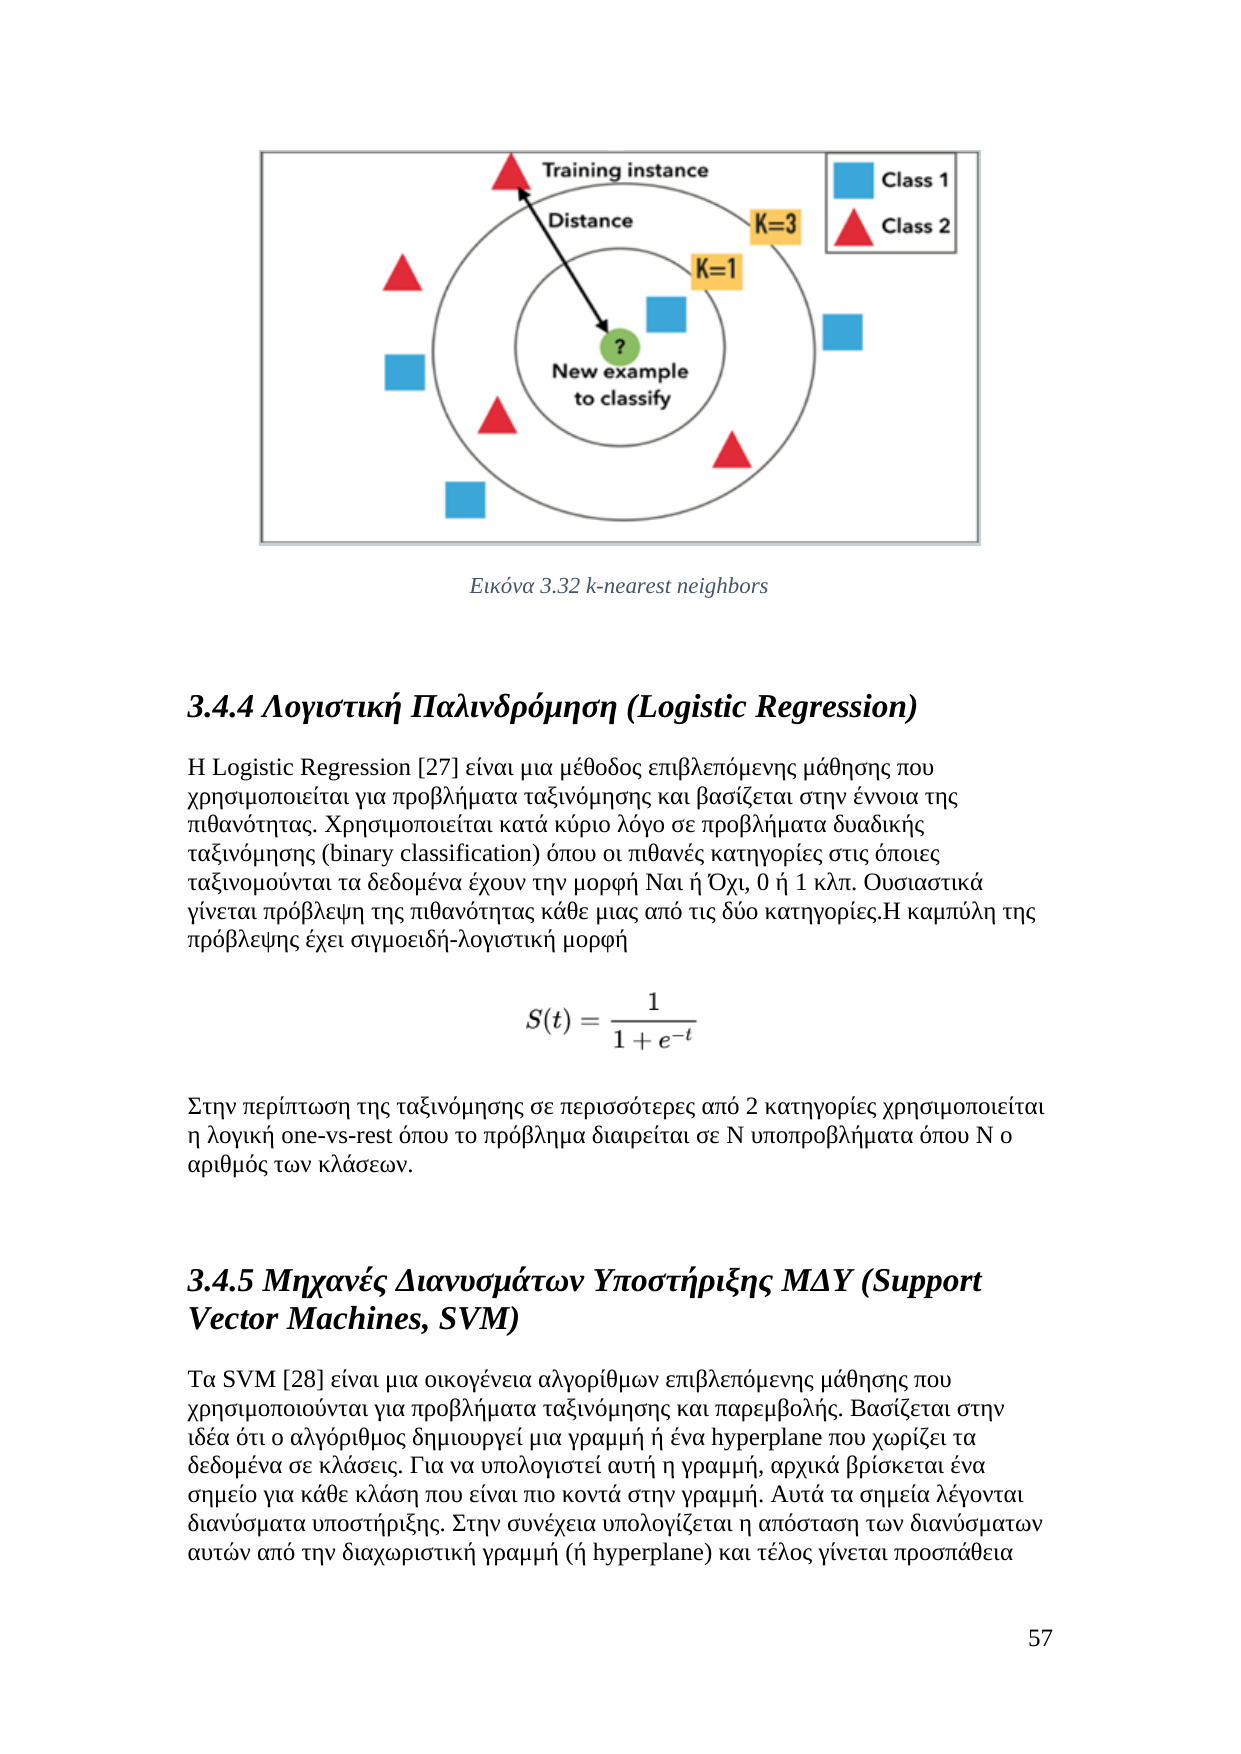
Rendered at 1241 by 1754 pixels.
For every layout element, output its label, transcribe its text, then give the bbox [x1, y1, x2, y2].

text Στην περίπτωση της ταξινόμησης σε περισσότερες από 2 κατηγορίες χρησιμοποιείται η λογική one-vs-rest όπου το πρόβλημα διαιρείται σε N υποπροβλήματα όπου Ν ο αριθμός των κλάσεων. [187, 1091, 1053, 1177]
picture [515, 980, 725, 1064]
subtitle 3.4.5 Μηχανές Διανυσμάτων Υποστήριξης ΜΔΥ (Support Vector Machines, SVM) [187, 1260, 1053, 1337]
text Η Logistic Regression είναι μια μέθοδος επιβλεπόμενης μάθησης που χρησιμοποιείται για προβλήματα ταξινόμησης και βασίζεται στην έννοια της πιθανότητας. Χρησιμοποιείται κατά κύριο λόγο σε προβλήματα δυαδικής ταξινόμησης (binary classification) όπου οι πιθανές κατηγορίες στις όποιες ταξινομούνται τα δεδομένα έχουν την μορφή Ναι ή Όχι, 0 ή 1 κλπ. Ουσιαστικά γίνεται πρόβλεψη της πιθανότητας κάθε μιας από τις δύο κατηγορίες.Η καμπύλη της πρόβλεψης έχει σιγμοειδή-λογιστική μορφή [187, 752, 1053, 953]
subtitle 3.4.4 Λογιστική Παλινδρόμηση (Logistic Regression) [187, 687, 1053, 725]
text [187, 1364, 1053, 1565]
picture [258, 150, 982, 546]
